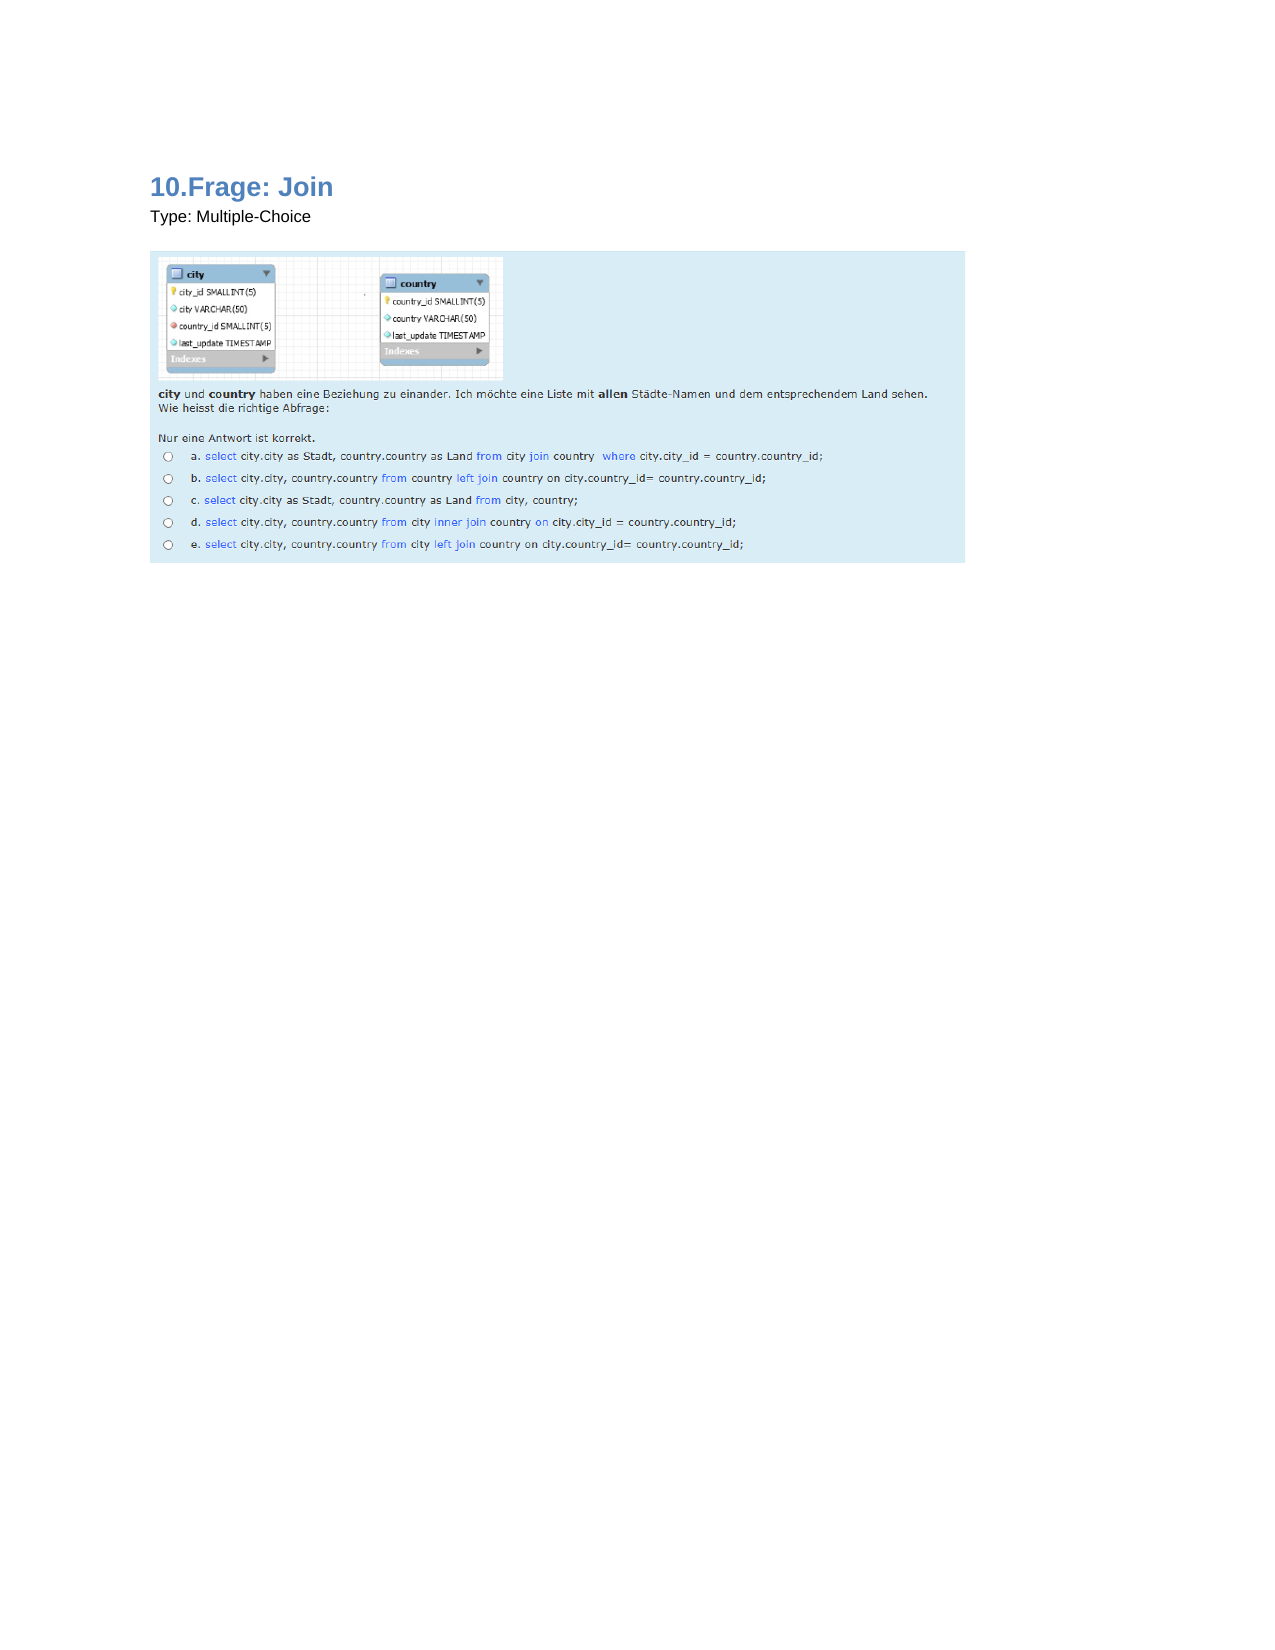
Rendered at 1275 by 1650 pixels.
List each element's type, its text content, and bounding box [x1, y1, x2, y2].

text Type: Multiple-Choice [150, 207, 1125, 226]
subtitle 10.Frage: Join [150, 171, 1125, 202]
picture [150, 249, 966, 563]
